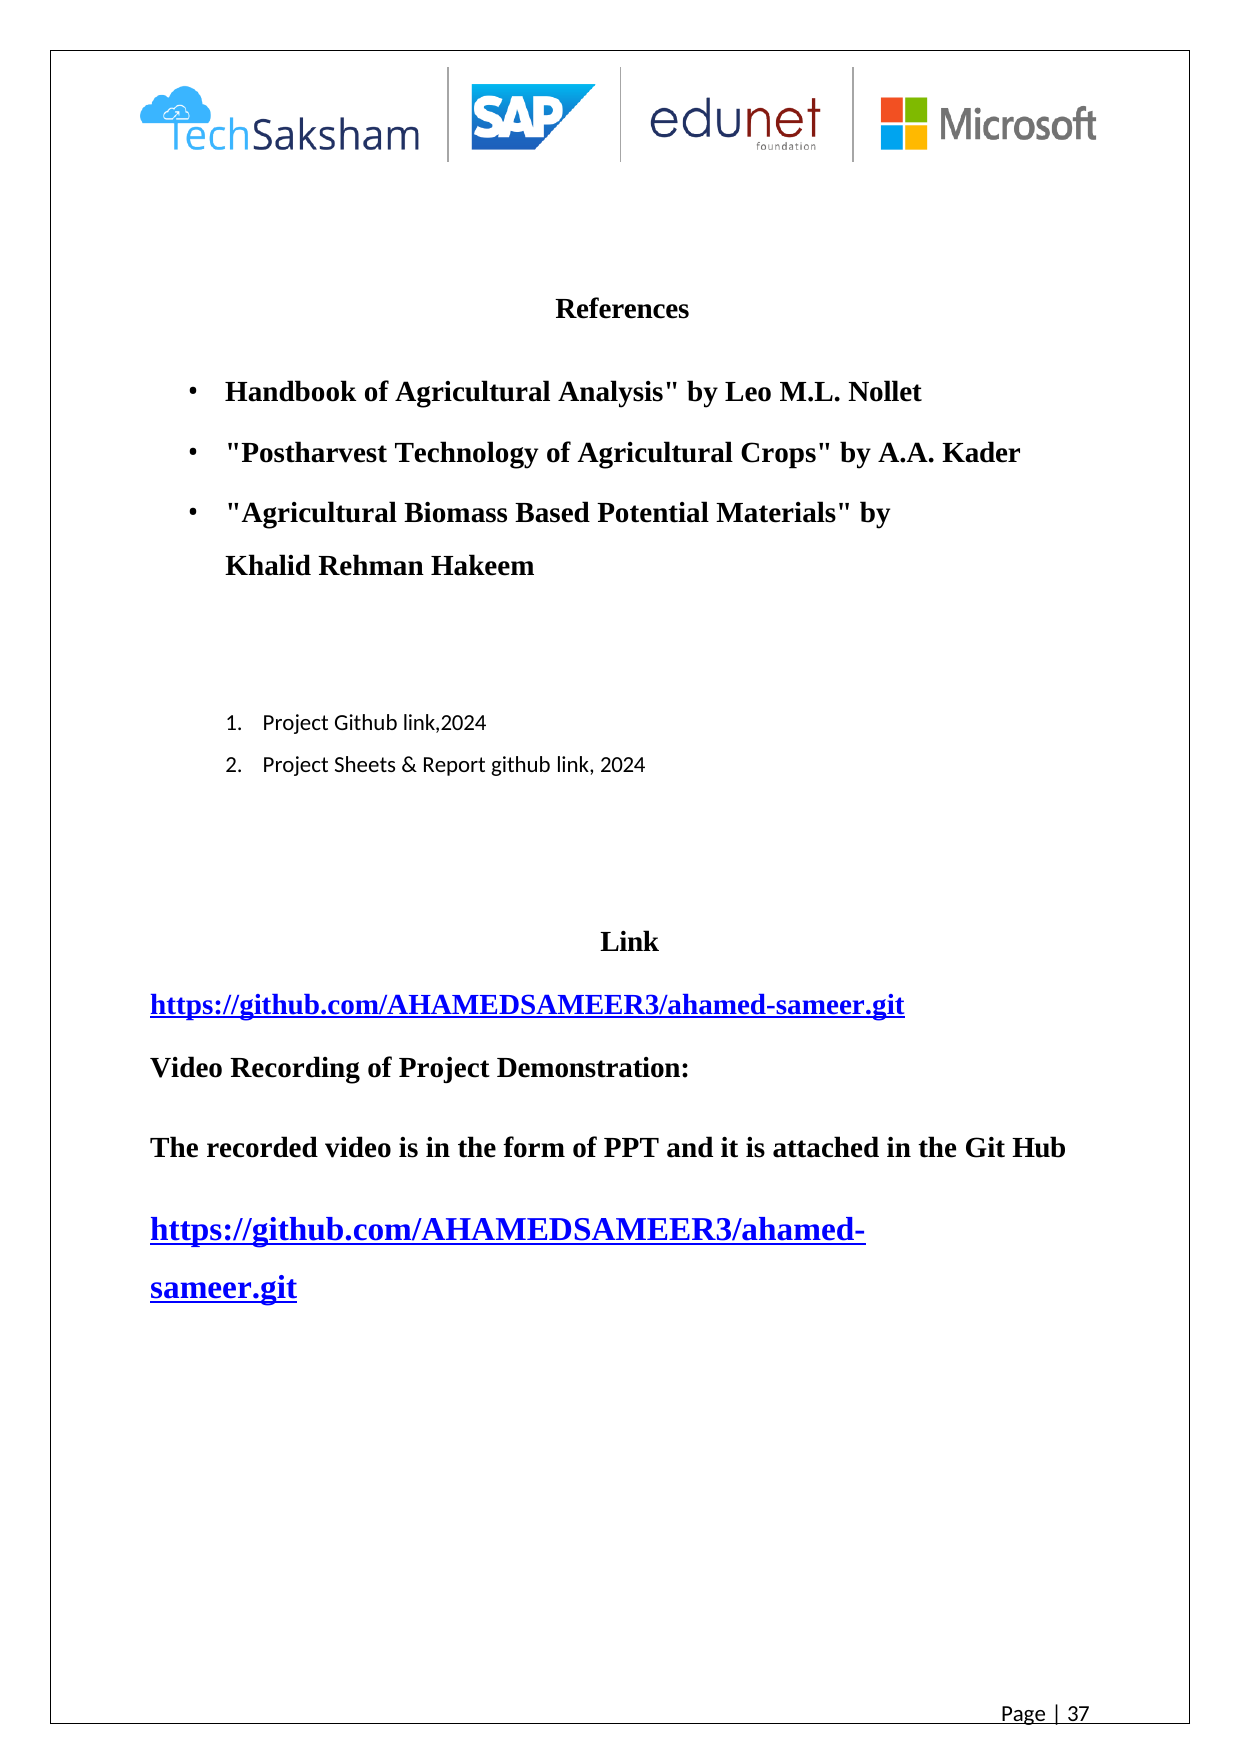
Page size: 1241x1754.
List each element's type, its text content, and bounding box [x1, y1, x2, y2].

list "Postharvest Technology of Agricultural Crops" by A.A. Kader [187, 431, 1121, 471]
list Project Sheets & Report github link, 2024 [225, 750, 1121, 778]
picture [139, 85, 419, 150]
picture [650, 97, 821, 150]
picture [471, 86, 596, 150]
list Project Github link,2024 [225, 708, 1121, 736]
list "Agricultural Biomass Based Potential Materials" by Khalid Rehman Hakeem [187, 492, 983, 582]
text https://github.com/AHAMEDSAMEER3/ahamed-sameer.git [150, 987, 1121, 1021]
text The recorded video is in the form of PPT and it is attached in the Git Hub [150, 1130, 1121, 1164]
list Handbook of Agricultural Analysis" by Leo M.L. Nollet [187, 371, 1121, 410]
text Video Recording of Project Demonstration: [150, 1051, 1121, 1084]
text References [183, 291, 1061, 325]
text https://github.com/AHAMEDSAMEER3/ahamed-sameer.git [150, 1210, 895, 1306]
text Link [600, 924, 1121, 958]
picture [880, 97, 1097, 150]
